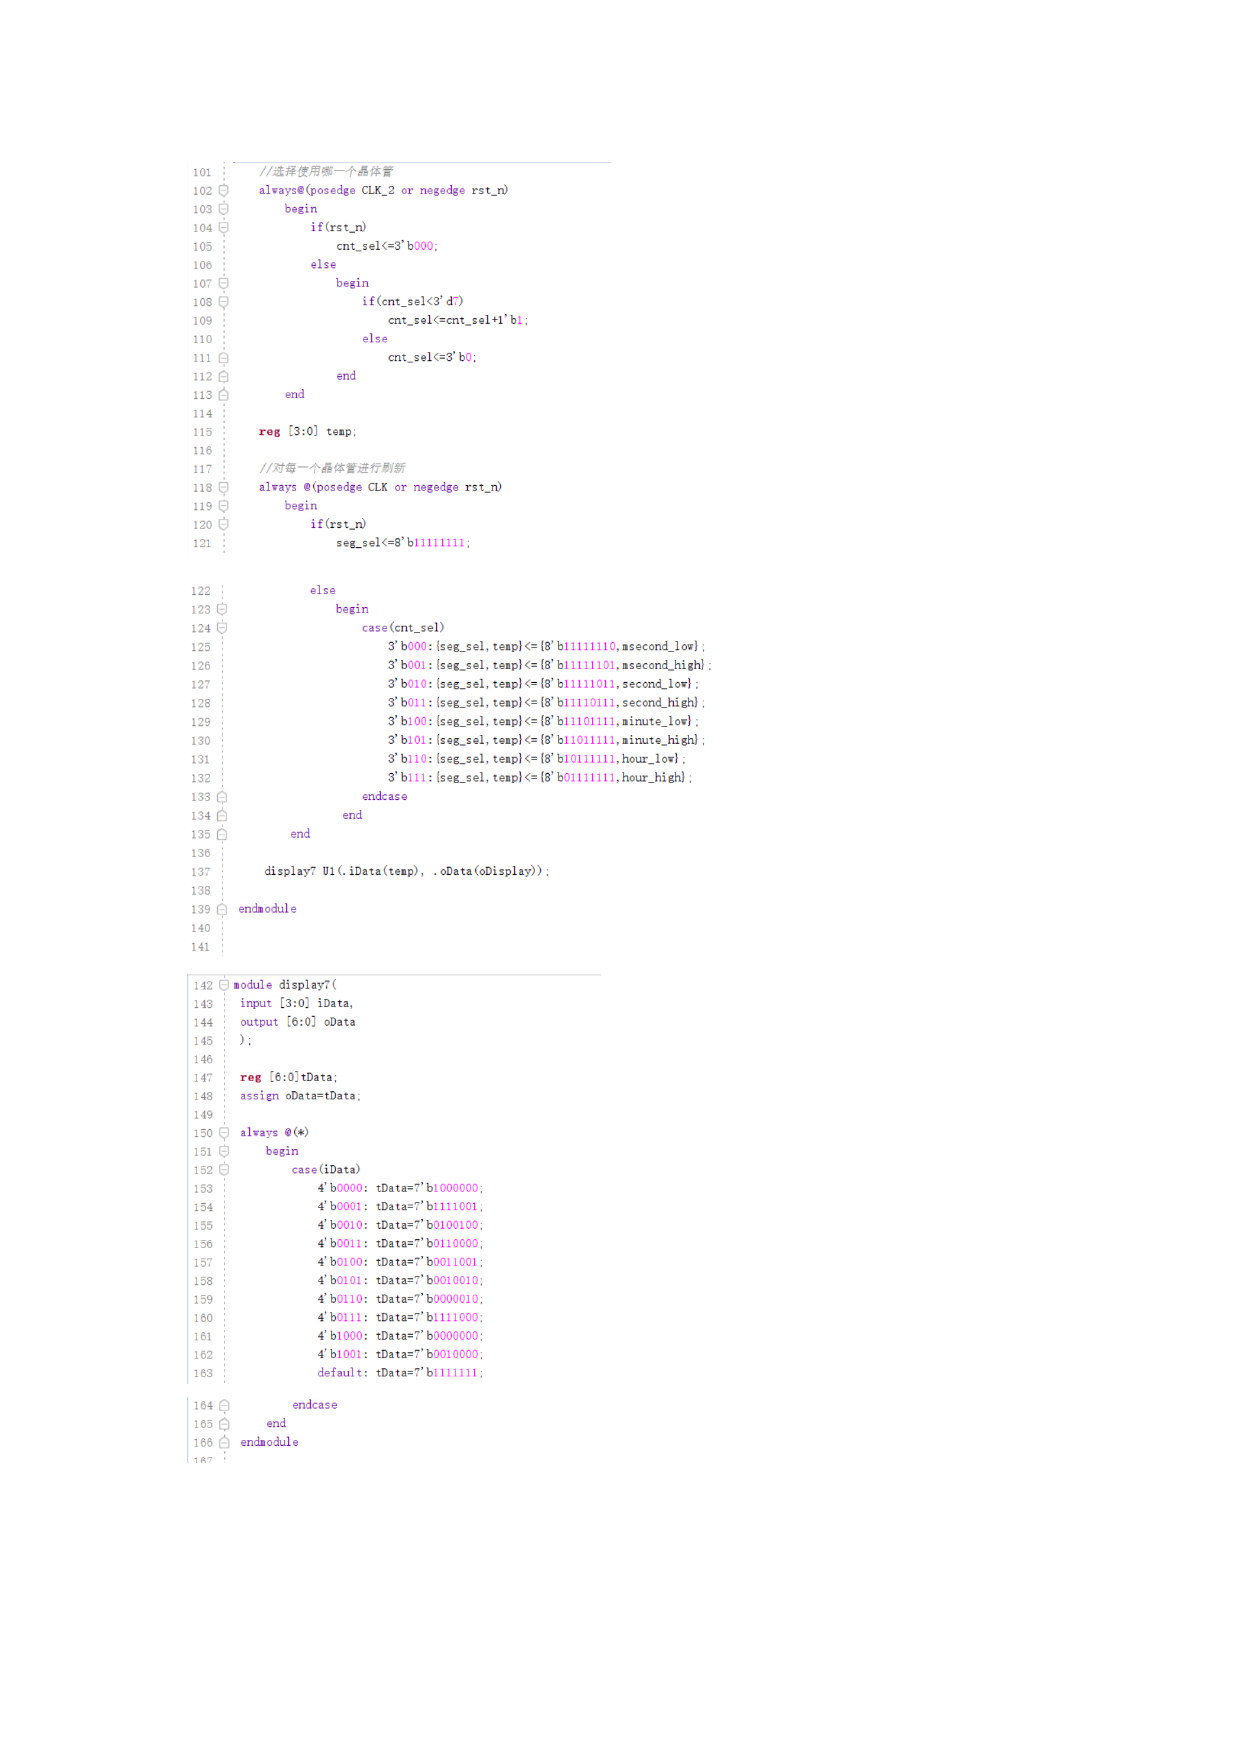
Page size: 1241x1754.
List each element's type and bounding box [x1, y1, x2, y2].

picture [187, 584, 730, 956]
picture [187, 1397, 352, 1463]
picture [187, 162, 612, 554]
picture [187, 974, 602, 1384]
